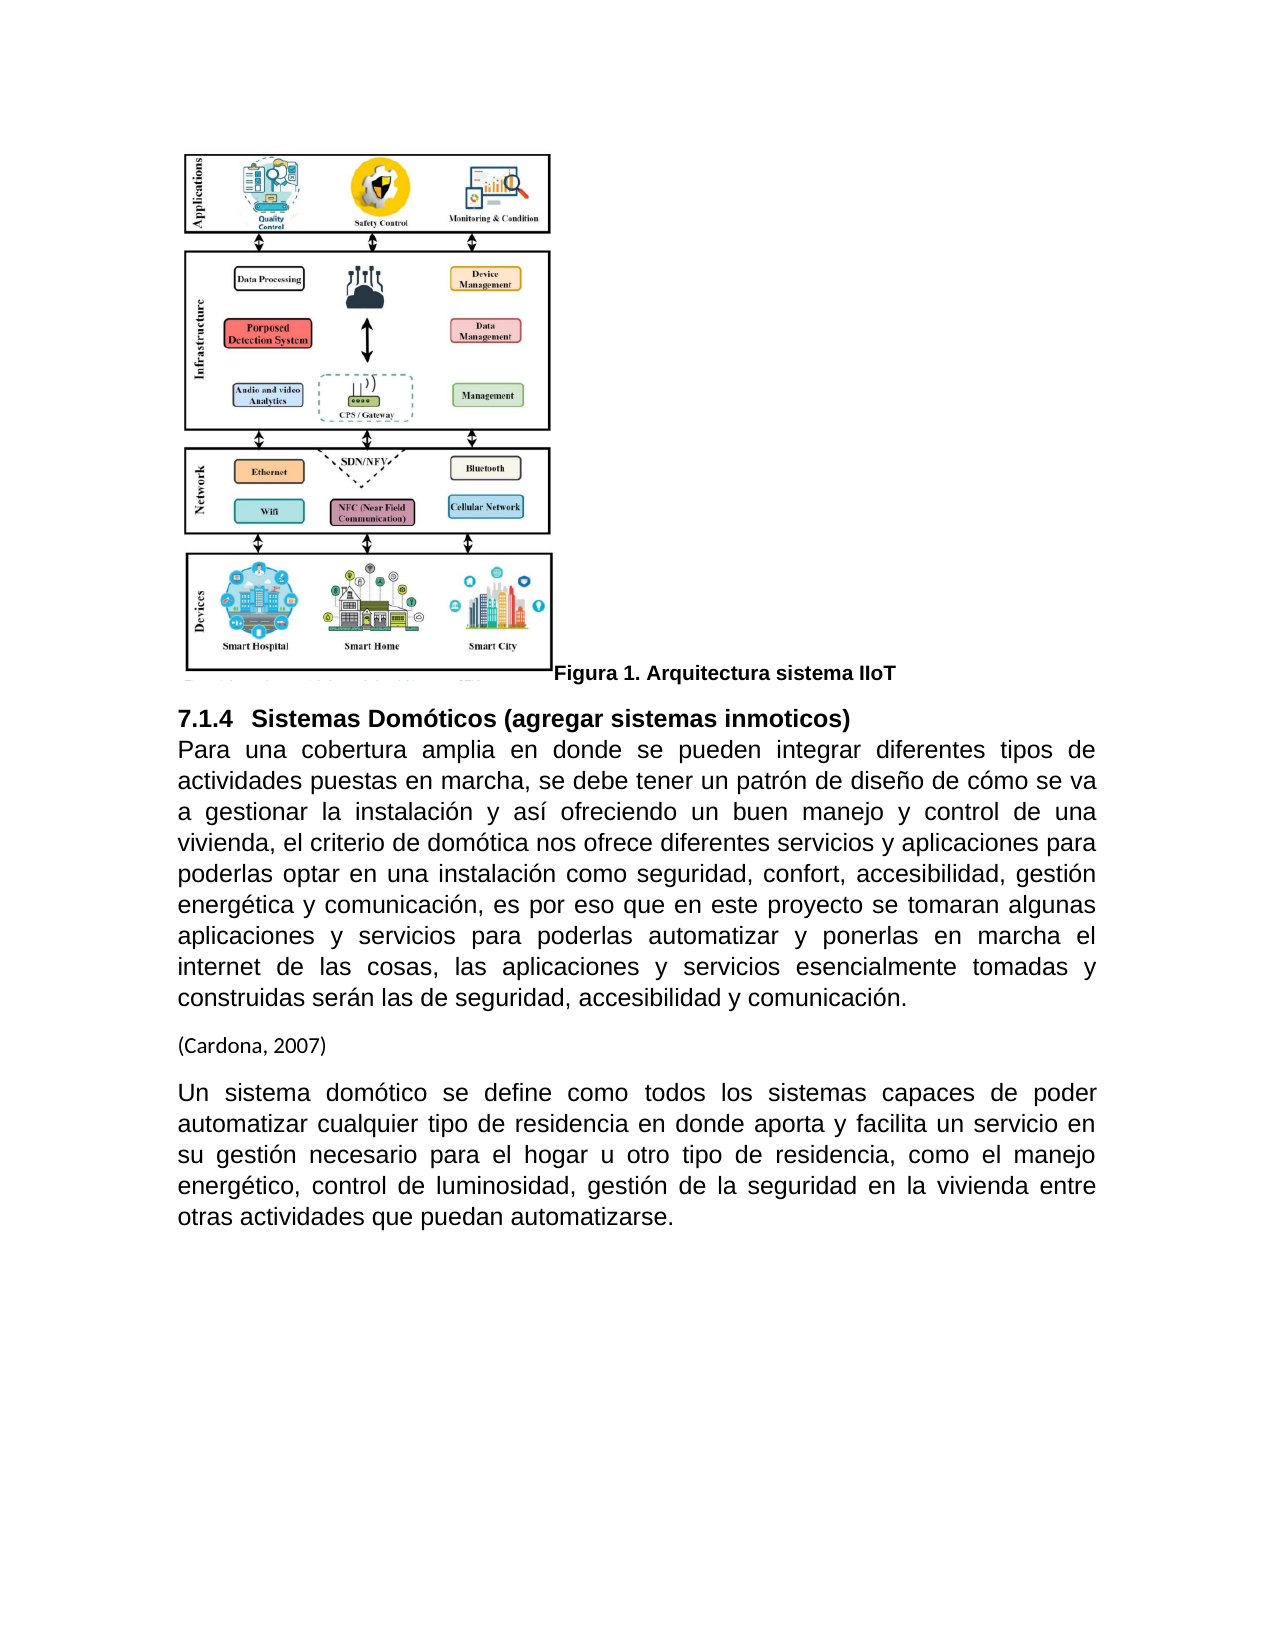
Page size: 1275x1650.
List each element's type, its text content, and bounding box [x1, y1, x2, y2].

subtitle Sistemas Domóticos (agregar sistemas inmoticos) [177, 704, 1098, 732]
picture [177, 147, 554, 681]
text Para una cobertura amplia en donde se pueden integrar diferentes tipos de actividades puestas en marcha, se debe tener un patrón de diseño de cómo se va a gestionar la instalación y así ofreciendo un buen manejo y control de una vivienda, el criterio de domótica nos ofrece diferentes servicios y aplicaciones para poderlas optar en una instalación como seguridad, confort, accesibilidad, gestión energética y comunicación, es por eso que en este proyecto se tomaran algunas aplicaciones y servicios para poderlas automatizar y ponerlas en marcha el internet de las cosas, las aplicaciones y servicios esencialmente tomadas y construidas serán las de seguridad, accesibilidad y comunicación. [177, 735, 1098, 1012]
text Un sistema domótico se define como todos los sistemas capaces de poder automatizar cualquier tipo de residencia en donde aporta y facilita un servicio en su gestión necesario para el hogar u otro tipo de residencia, como el manejo energético, control de luminosidad, gestión de la seguridad en la vivienda entre otras actividades que puedan automatizarse. [177, 1078, 1098, 1231]
